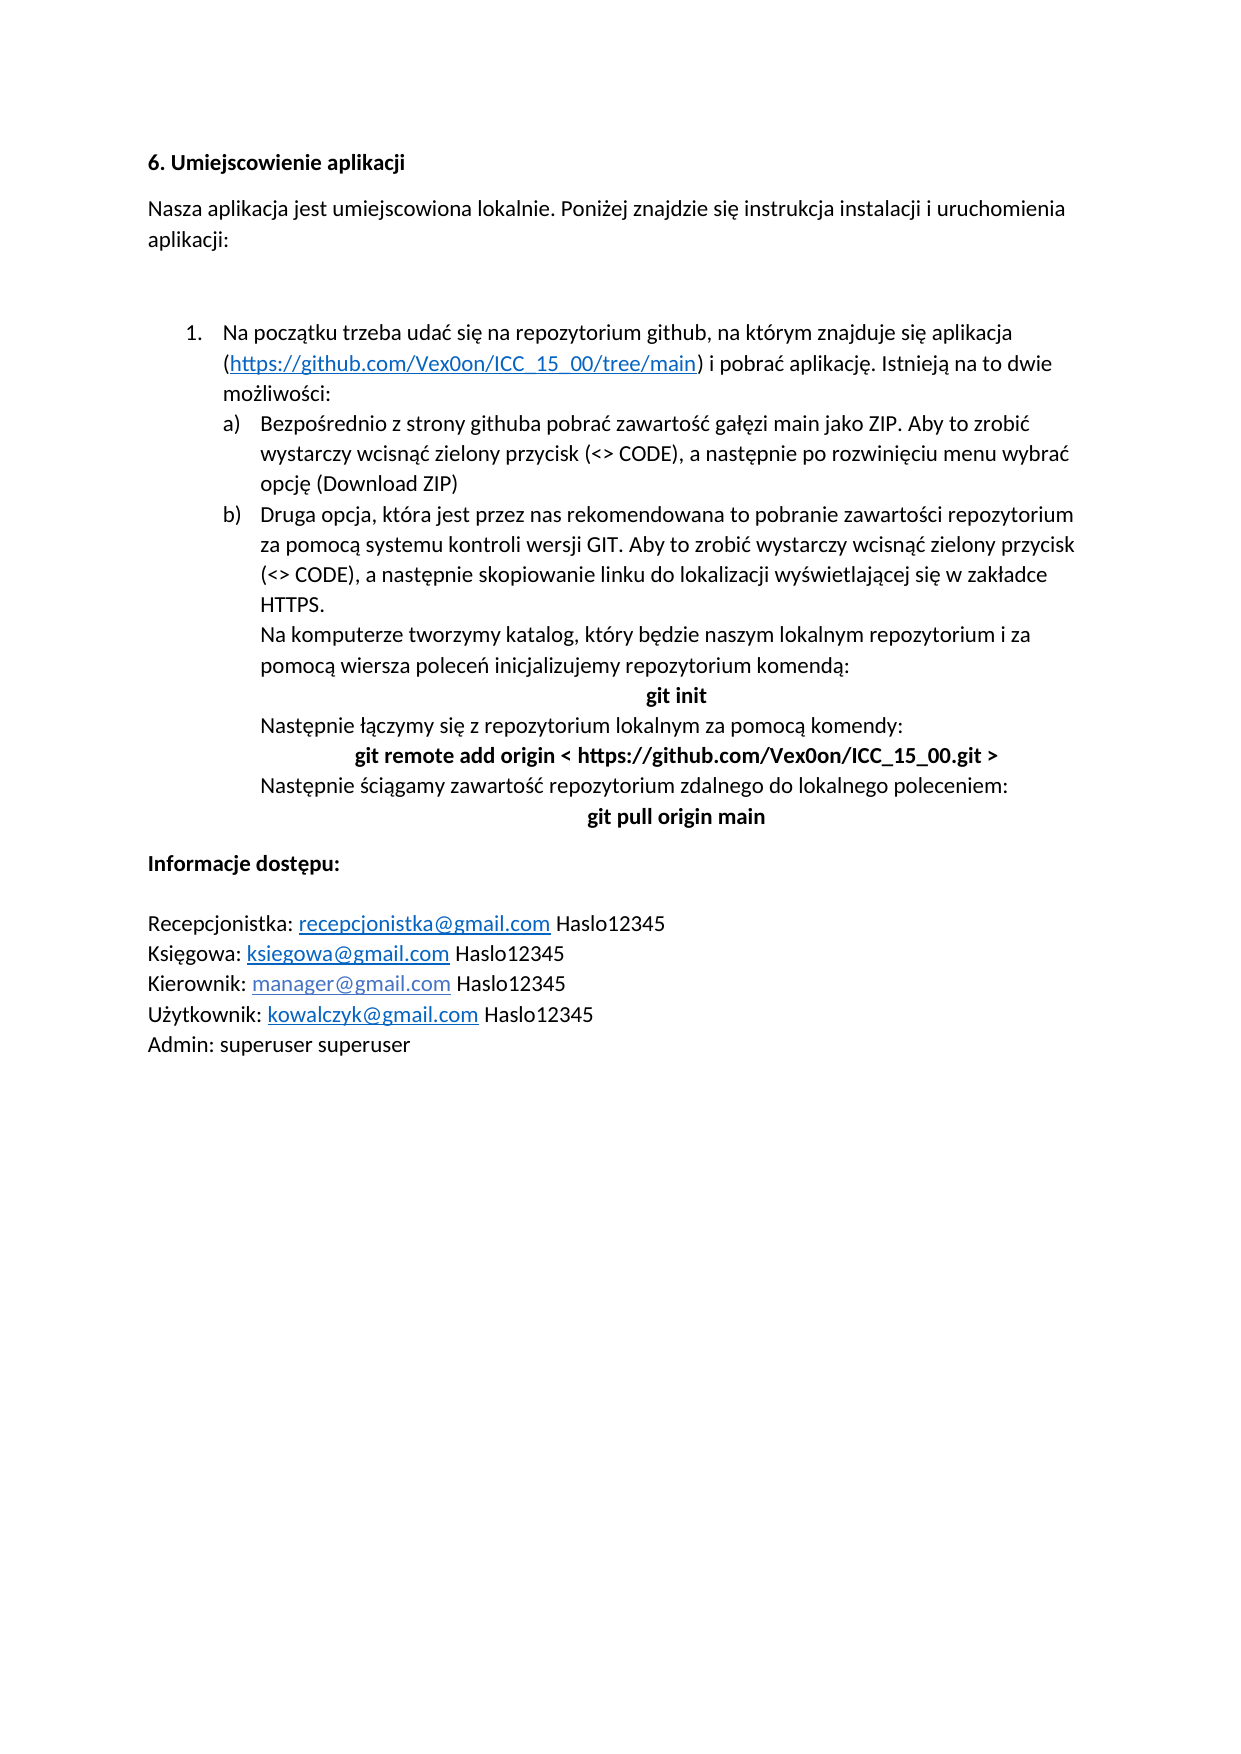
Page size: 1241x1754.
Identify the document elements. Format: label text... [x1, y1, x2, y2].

list Na początku trzeba udać się na repozytorium github, na którym znajduje się aplikacja (https://github.com/Vex0on/ICC_15_00/tree/main) i pobrać aplikację. Istnieją na to dwie możliwości: [185, 318, 1093, 407]
list Bezpośrednio z strony githuba pobrać zawartość gałęzi main jako ZIP. Aby to zrobić wystarczy wcisnąć zielony przycisk (<> CODE), a następnie po rozwinięciu menu wybrać opcję (Download ZIP) [223, 409, 1093, 497]
list git remote add origin < https://github.com/Vex0on/ICC_15_00.git > [260, 741, 1093, 769]
list Następnie łączymy się z repozytorium lokalnym za pomocą komendy: [260, 711, 1093, 739]
list git init [260, 681, 1093, 709]
text Informacje dostępu: Recepcjonistka: recepcjonistka@gmail.com Haslo12345 Księgowa: ksiegowa@gmail.com Haslo12345 Kierownik: manager@gmail.com Haslo12345 Użytkownik: kowalczyk@gmail.com Haslo12345 Admin: superuser superuser [148, 849, 1093, 1058]
list git pull origin main [260, 802, 1093, 830]
text 6. Umiejscowienie aplikacji [148, 148, 1093, 176]
list Druga opcja, która jest przez nas rekomendowana to pobranie zawartości repozytorium za pomocą systemu kontroli wersji GIT. Aby to zrobić wystarczy wcisnąć zielony przycisk (<> CODE), a następnie skopiowanie linku do lokalizacji wyświetlającej się w zakładce HTTPS. [223, 500, 1093, 618]
list Następnie ściągamy zawartość repozytorium zdalnego do lokalnego poleceniem: [260, 772, 1093, 799]
text Nasza aplikacja jest umiejscowiona lokalnie. Poniżej znajdzie się instrukcja instalacji i uruchomienia aplikacji: [148, 194, 1093, 253]
list Na komputerze tworzymy katalog, który będzie naszym lokalnym repozytorium i za pomocą wiersza poleceń inicjalizujemy repozytorium komendą: [260, 621, 1093, 679]
